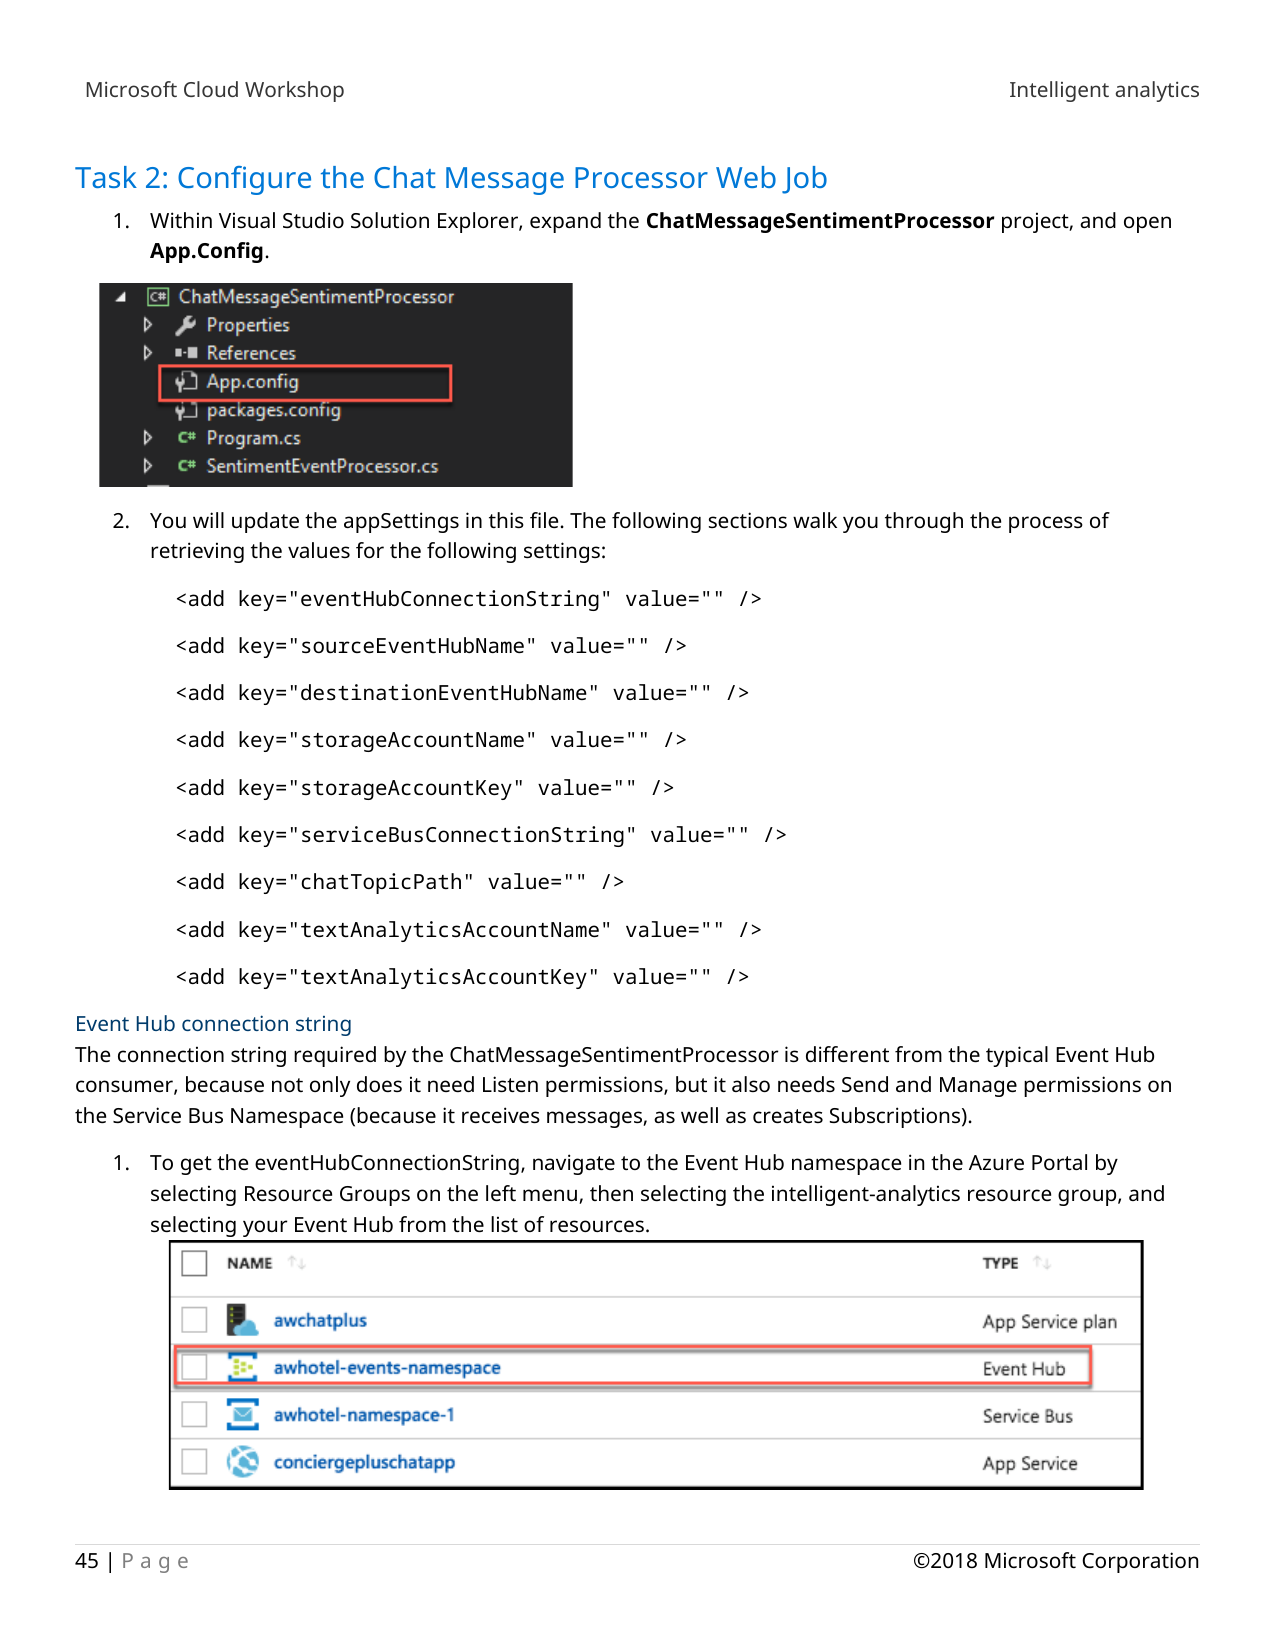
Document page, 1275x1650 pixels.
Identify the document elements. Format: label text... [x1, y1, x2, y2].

text The connection string required by the ChatMessageSentimentProcessor is different from the typical Event Hub consumer, because not only does it need Listen permissions, but it also needs Send and Manage permissions on the Service Bus Namespace (because it receives messages, as well as creates Subscriptions). [75, 1040, 1200, 1130]
text <add key="eventHubConnectionString" value="" /> [150, 584, 1200, 612]
text <add key="destinationEventHubName" value="" /> [150, 678, 1200, 707]
list To get the eventHubConnectionString, navigate to the Event Hub namespace in the Azure Portal by selecting Resource Groups on the left menu, then selecting the intelligent-analytics resource group, and selecting your Event Hub from the list of resources. [112, 1148, 1200, 1489]
text <add key="serviceBusConnectionString" value="" /> [150, 820, 1200, 849]
subtitle Event Hub connection string [75, 1009, 1200, 1038]
text <add key="storageAccountName" value="" /> [150, 726, 1200, 754]
text <add key="storageAccountKey" value="" /> [150, 773, 1200, 801]
list Within Visual Studio Solution Explorer, expand the ChatMessageSentimentProcessor project, and open App.Config. [112, 206, 1200, 265]
text <add key="sourceEventHubName" value="" /> [150, 631, 1200, 659]
list You will update the appSettings in this file. The following sections walk you through the process of retrieving the values for the following settings: [112, 506, 1200, 565]
subtitle Task 2: Configure the Chat Message Processor Web Job [75, 157, 1200, 197]
text <add key="textAnalyticsAccountKey" value="" /> [150, 962, 1200, 991]
text <add key="chatTopicPath" value="" /> [150, 867, 1200, 896]
text <add key="textAnalyticsAccountName" value="" /> [150, 915, 1200, 943]
